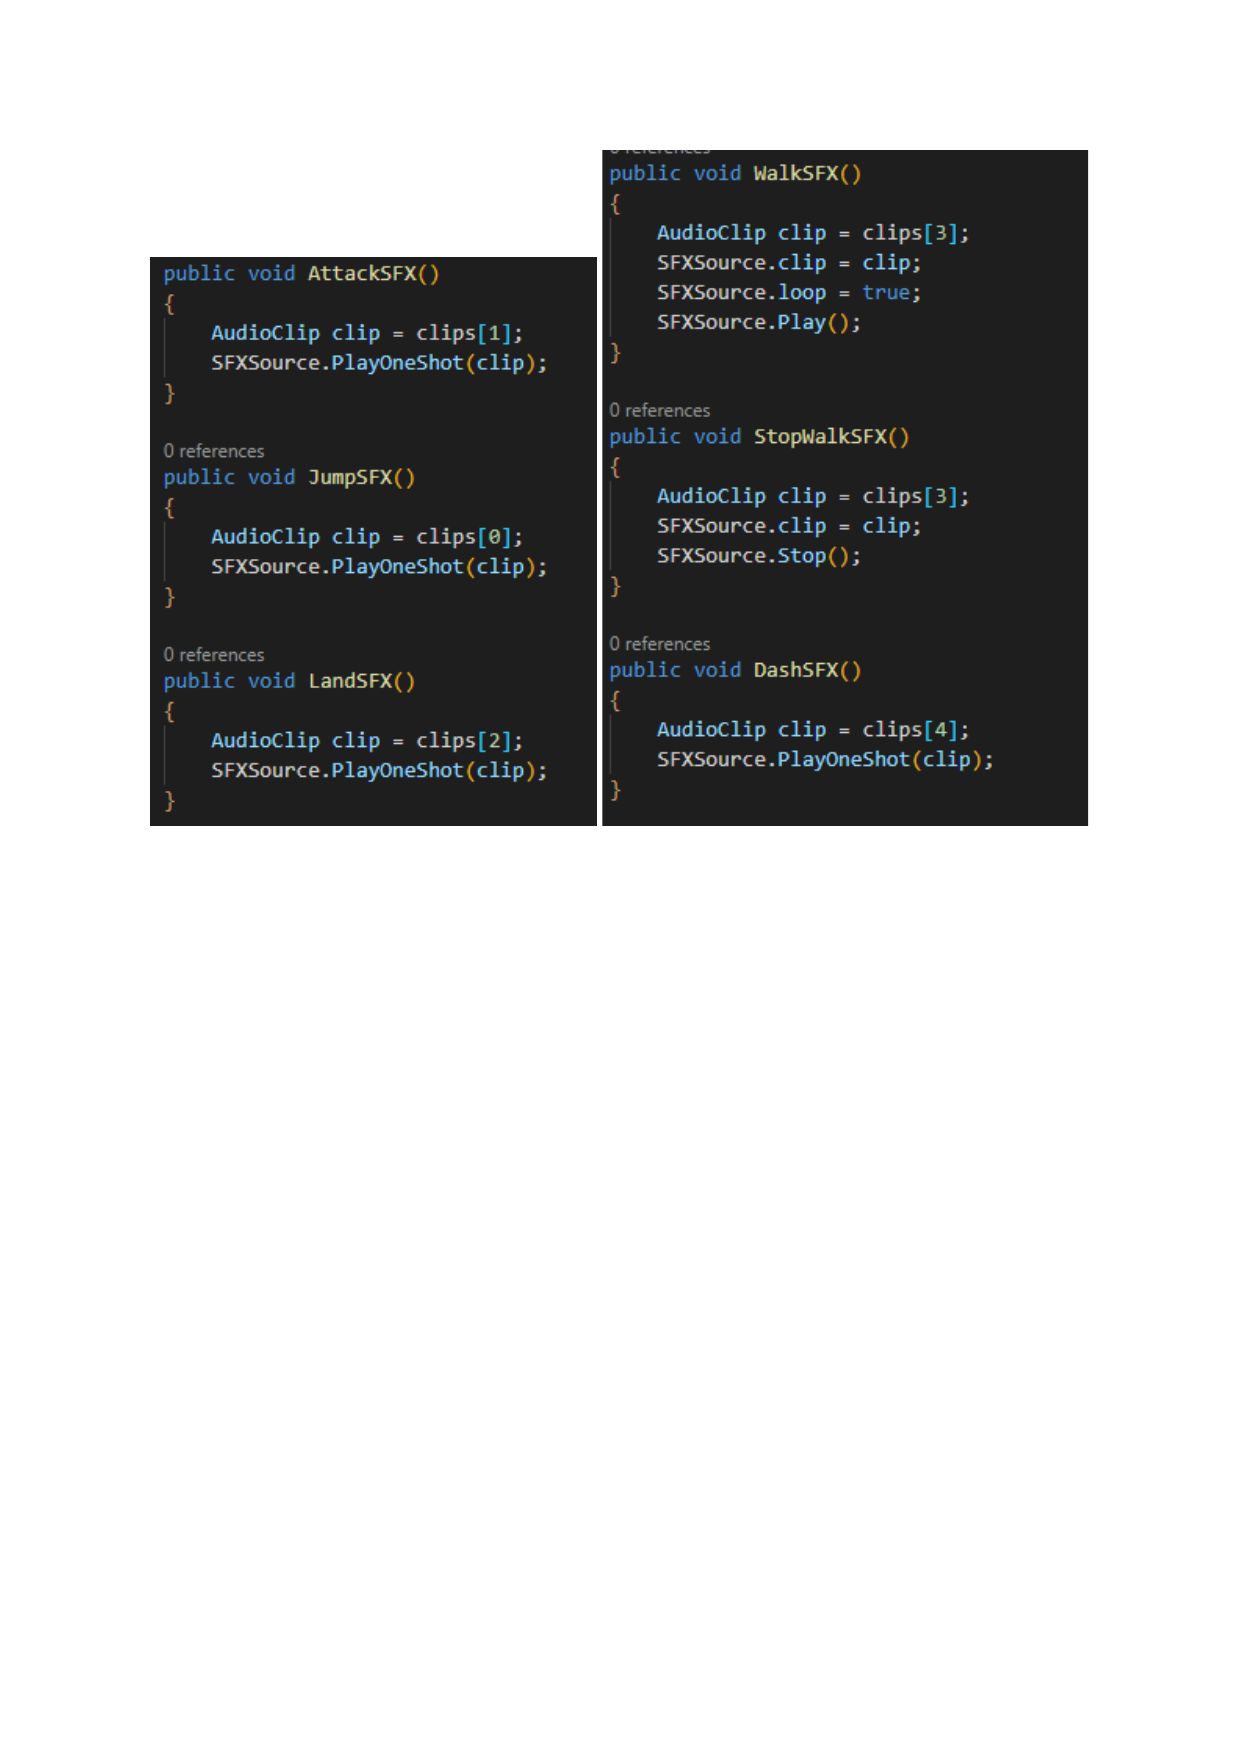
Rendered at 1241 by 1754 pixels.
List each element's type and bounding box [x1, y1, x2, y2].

picture [602, 150, 1089, 826]
picture [150, 257, 597, 826]
